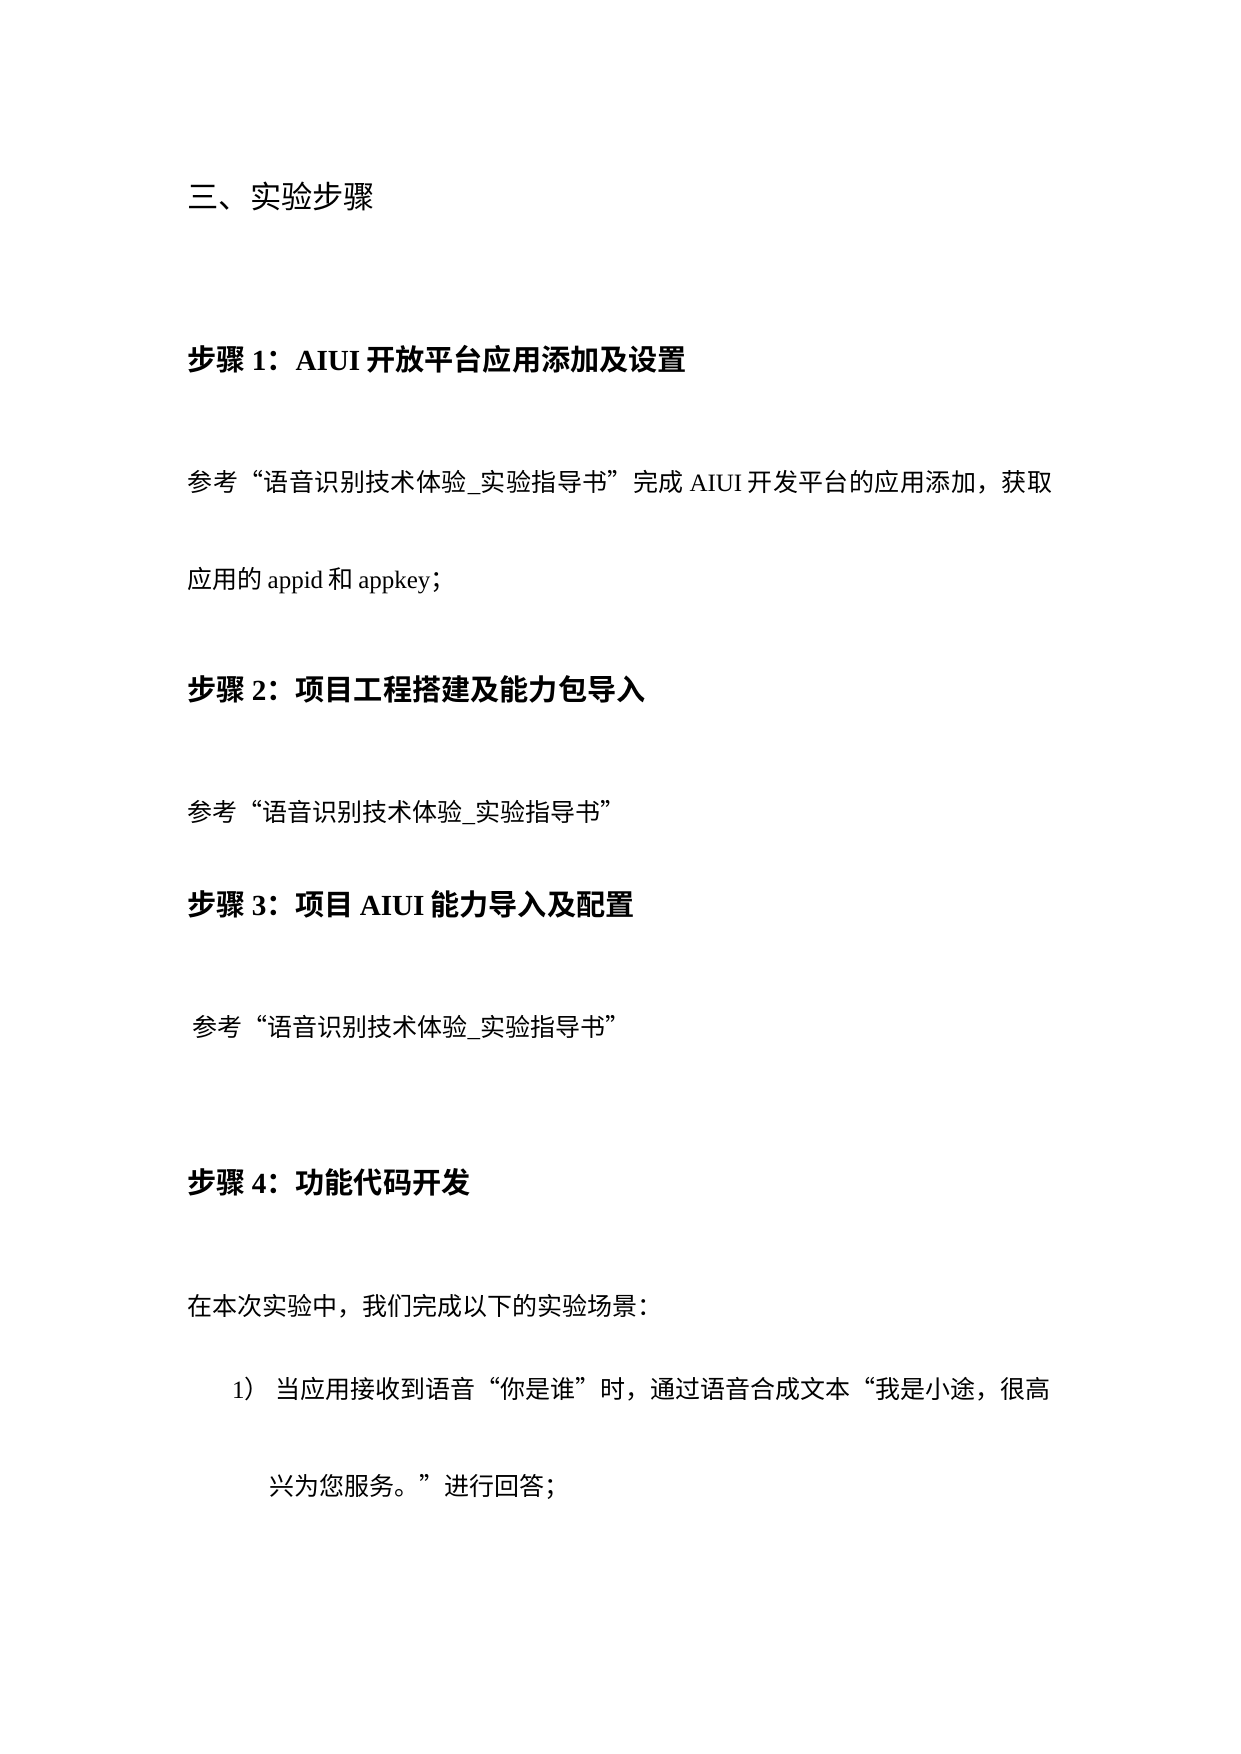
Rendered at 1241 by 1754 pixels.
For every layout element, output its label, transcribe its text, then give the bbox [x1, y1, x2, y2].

subtitle 步骤1：AIUI开放平台应用添加及设置 [187, 325, 1053, 390]
text 参考“语音识别技术体验_实验指导书” [187, 778, 1053, 843]
text 参考“语音识别技术体验_实验指导书” [187, 993, 1053, 1058]
subtitle 步骤2：项目工程搭建及能力包导入 [187, 656, 1053, 721]
subtitle 步骤4：功能代码开发 [187, 1149, 1053, 1214]
text 参考“语音识别技术体验_实验指导书”完成AIUI开发平台的应用添加，获取应用的appid和appkey； [187, 448, 1053, 610]
list 当应用接收到语音“你是谁”时，通过语音合成文本“我是小途，很高兴为您服务。”进行回答； [232, 1355, 1053, 1517]
subtitle 步骤3：项目AIUI能力导入及配置 [187, 871, 1053, 936]
text 在本次实验中，我们完成以下的实验场景： [187, 1272, 1053, 1337]
subtitle 三、实验步骤 [187, 162, 1053, 227]
